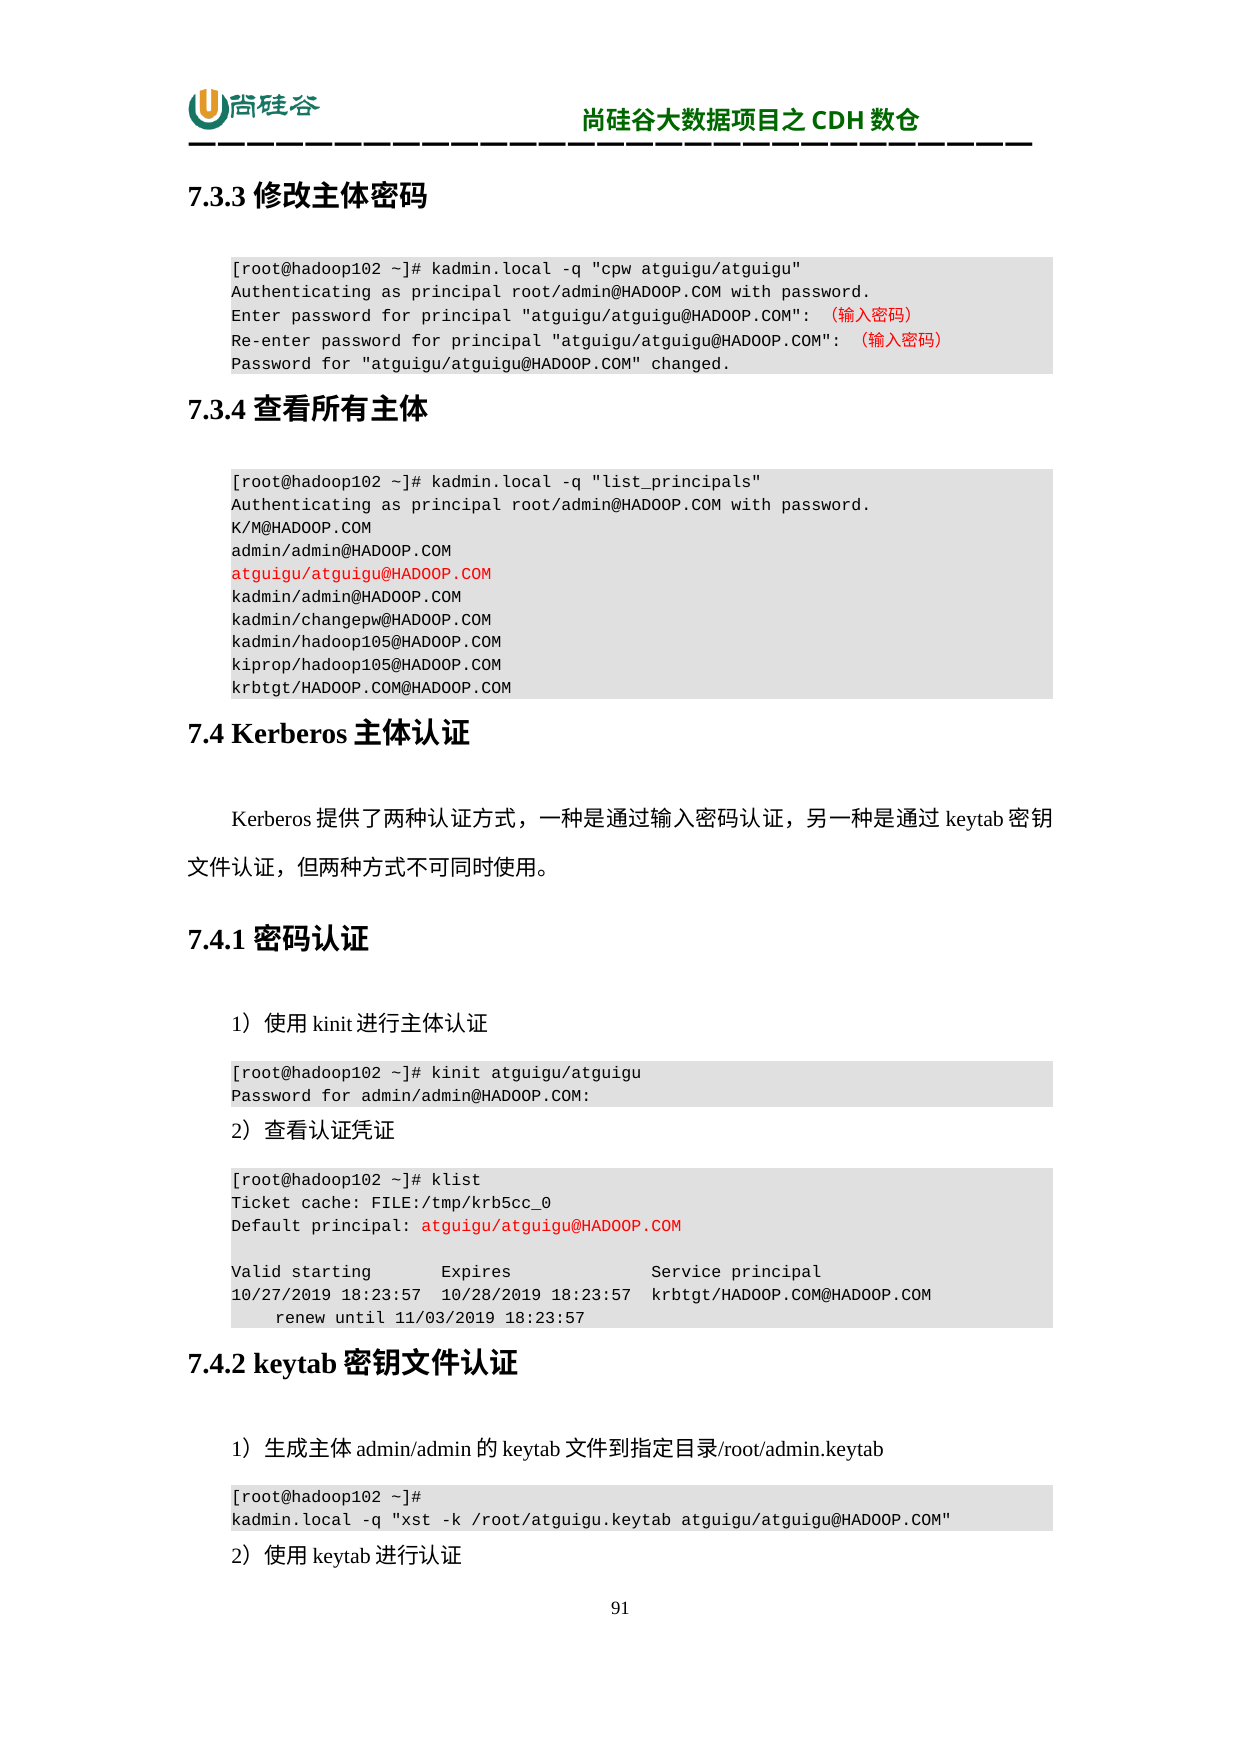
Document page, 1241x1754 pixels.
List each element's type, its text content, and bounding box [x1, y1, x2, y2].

text 7.4 Kerberos主体认证 [187, 699, 1053, 764]
text [root@hadoop102 ~]# kadmin.local -q "cpw atguigu/atguigu" [231, 257, 1053, 279]
text kadmin.local -q "xst -k /root/atguigu.keytab atguigu/atguigu@HADOOP.COM" [231, 1508, 1053, 1531]
text [root@hadoop102 ~]# klist [231, 1168, 1053, 1191]
text [root@hadoop102 ~]# [231, 1485, 1053, 1508]
picture [187, 88, 320, 130]
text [231, 302, 1053, 327]
text [root@hadoop102 ~]# kinit atguigu/atguigu [231, 1061, 1053, 1084]
text krbtgt/HADOOP.COM@HADOOP.COM [231, 676, 1053, 699]
text Password for admin/admin@HADOOP.COM: [231, 1084, 1053, 1107]
text 7.4.1 密码认证 [187, 904, 1053, 969]
text Ticket cache: FILE:/tmp/krb5cc_0 [231, 1191, 1053, 1214]
text K/M@HADOOP.COM [231, 515, 1053, 538]
text kadmin/hadoop105@HADOOP.COM [231, 630, 1053, 653]
text 1）生成主体admin/admin的keytab文件到指定目录/root/admin.keytab [187, 1430, 1053, 1463]
text kadmin/changepw@HADOOP.COM [231, 607, 1053, 630]
text 7.3.3 修改主体密码 [187, 161, 1053, 226]
text 2）查看认证凭证 [187, 1113, 1053, 1146]
text Re-enter password for principal "atguigu/atguigu@HADOOP.COM": （输入密码） [231, 327, 1053, 351]
text 1）使用kinit进行主体认证 [187, 1006, 1053, 1038]
text renew until 11/03/2019 18:23:57 [231, 1305, 1053, 1328]
text 7.4.2 keytab密钥文件认证 [187, 1328, 1053, 1393]
text Authenticating as principal root/admin@HADOOP.COM with password. [231, 492, 1053, 515]
text kadmin/admin@HADOOP.COM [231, 584, 1053, 607]
text Valid starting Expires Service principal [231, 1259, 1053, 1282]
text admin/admin@HADOOP.COM [231, 538, 1053, 561]
text Authenticating as principal root/admin@HADOOP.COM with password. [231, 279, 1053, 302]
text 7.3.4 查看所有主体 [187, 374, 1053, 439]
text 10/27/2019 18:23:57 10/28/2019 18:23:57 krbtgt/HADOOP.COM@HADOOP.COM [231, 1282, 1053, 1305]
text atguigu/atguigu@HADOOP.COM [231, 561, 1053, 584]
text Default principal: atguigu/atguigu@HADOOP.COM [231, 1214, 1053, 1237]
text Password for "atguigu/atguigu@HADOOP.COM" changed. [231, 351, 1053, 374]
text kiprop/hadoop105@HADOOP.COM [231, 653, 1053, 676]
text [root@hadoop102 ~]# kadmin.local -q "list_principals" [231, 469, 1053, 492]
text 2）使用keytab进行认证 [187, 1537, 1053, 1570]
text Kerberos提供了两种认证方式，一种是通过输入密码认证，另一种是通过keytab密钥文件认证，但两种方式不可同时使用。 [187, 801, 1053, 882]
